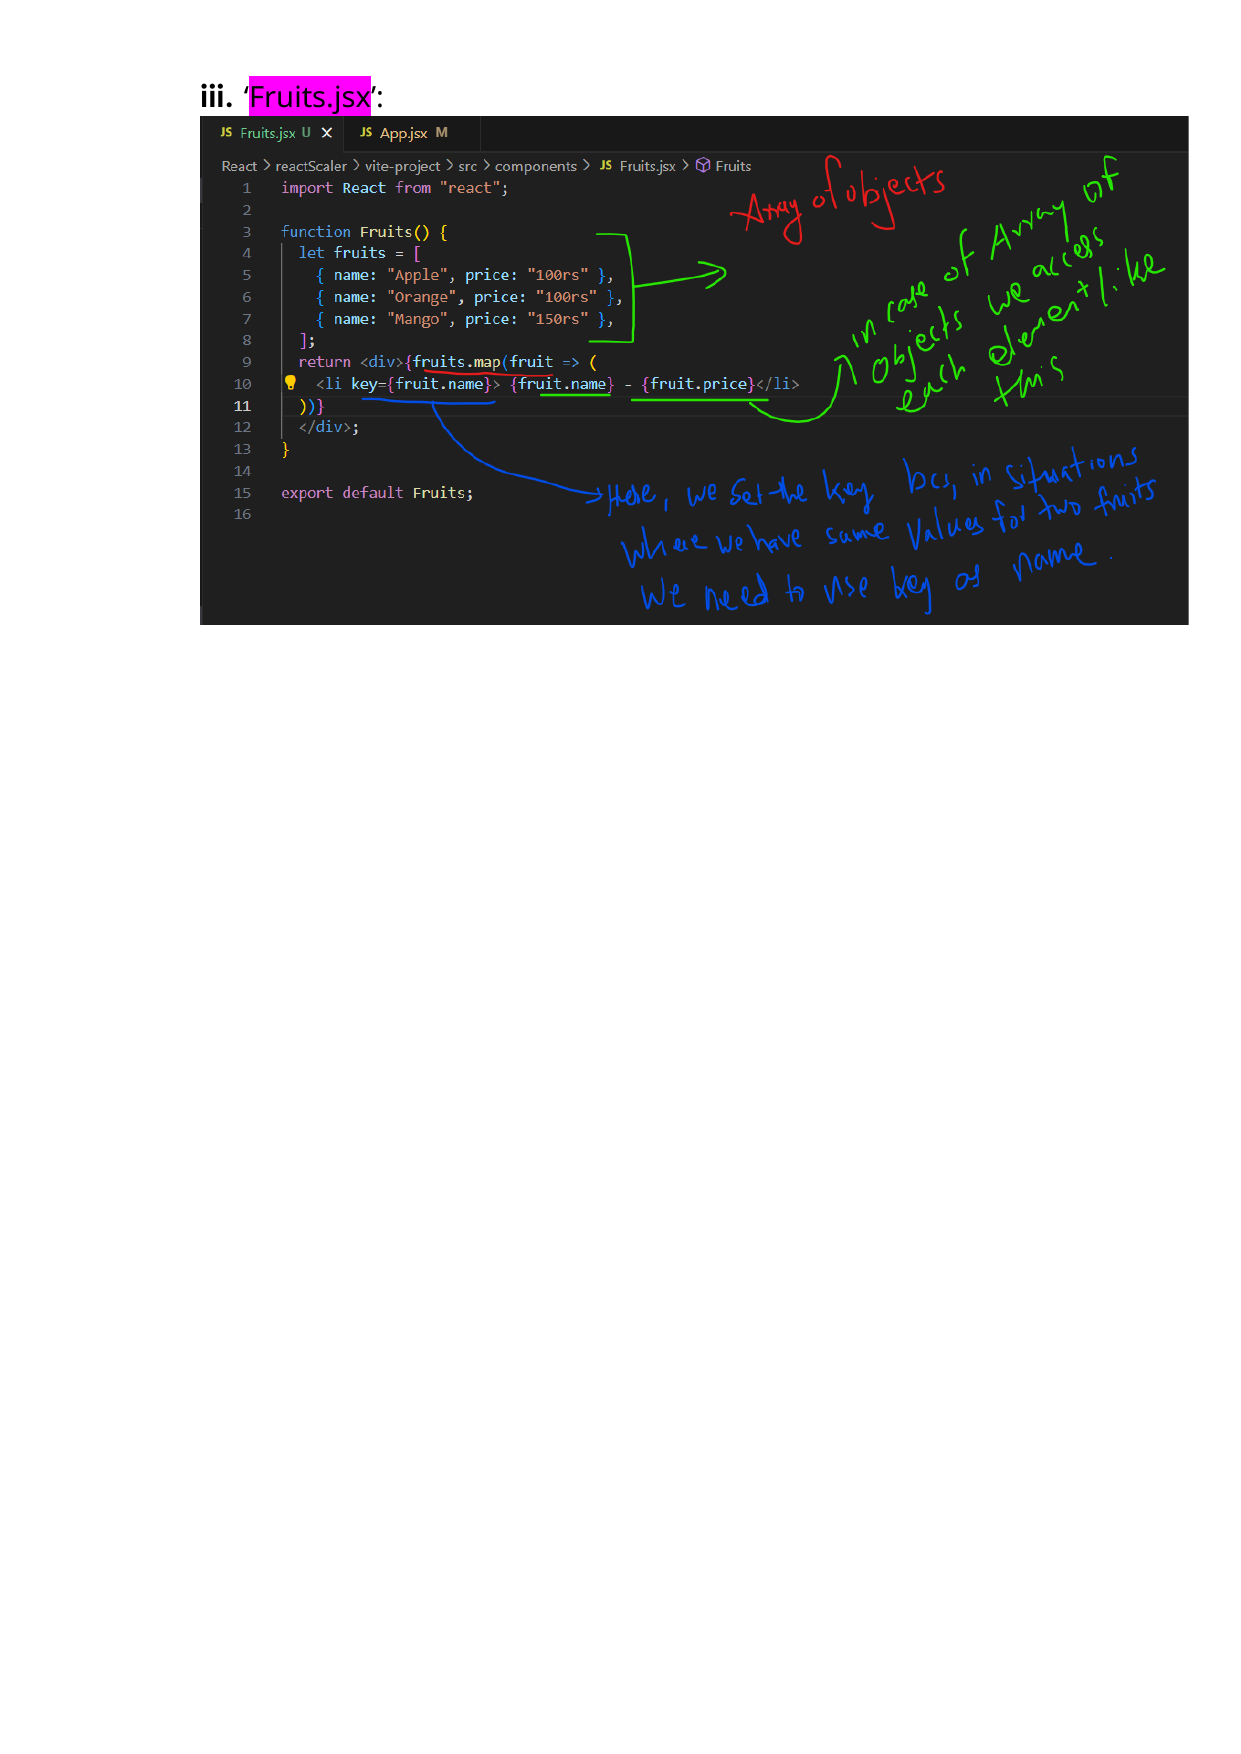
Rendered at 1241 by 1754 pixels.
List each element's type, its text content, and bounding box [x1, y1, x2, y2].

list ‘Fruits.jsx’: [200, 75, 1165, 116]
picture [200, 116, 1189, 625]
